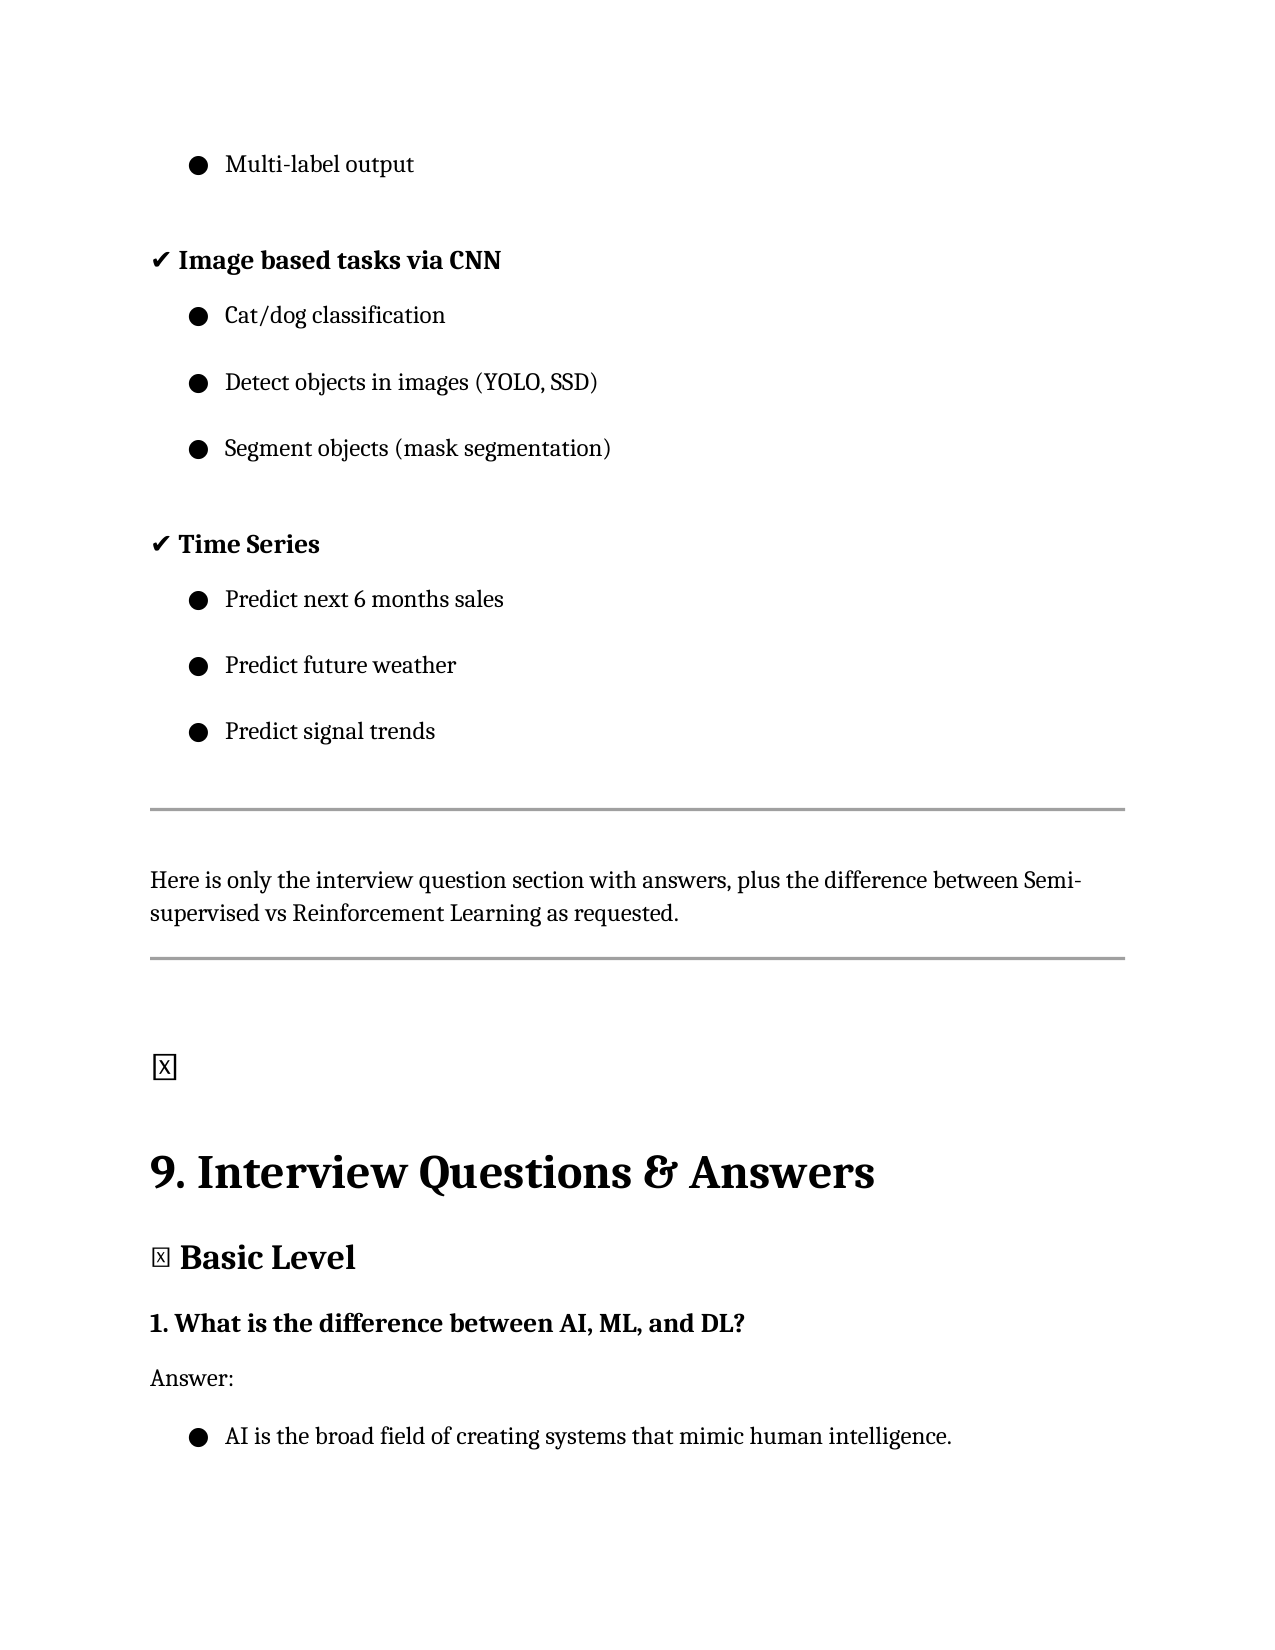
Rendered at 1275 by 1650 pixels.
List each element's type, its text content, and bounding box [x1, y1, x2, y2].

text Answer: [150, 1364, 1125, 1392]
list Predict future weather [187, 651, 1125, 713]
list Predict next 6 months sales [187, 585, 1125, 647]
subtitle ✔️ Time Series [150, 529, 1125, 560]
subtitle 1. What is the difference between AI, ML, and DL? [150, 1308, 1125, 1339]
list AI is the broad field of creating systems that mimic human intelligence. [187, 1422, 1125, 1483]
list Multi-label output [187, 150, 1125, 212]
text Here is only the interview question section with answers, plus the difference between Semi-supervised vs Reinforcement Learning as requested. [150, 866, 1125, 928]
subtitle 🎤 [150, 1040, 1125, 1095]
list Predict signal trends [187, 717, 1125, 779]
list Segment objects (mask segmentation) [187, 433, 1125, 495]
subtitle 9. Interview Questions & Answers [150, 1145, 1125, 1200]
list Cat/dog classification [187, 301, 1125, 363]
list Detect objects in images (YOLO, SSD) [187, 367, 1125, 429]
subtitle 🔹 Basic Level [150, 1238, 1125, 1278]
subtitle ✔️ Image based tasks via CNN [150, 245, 1125, 276]
